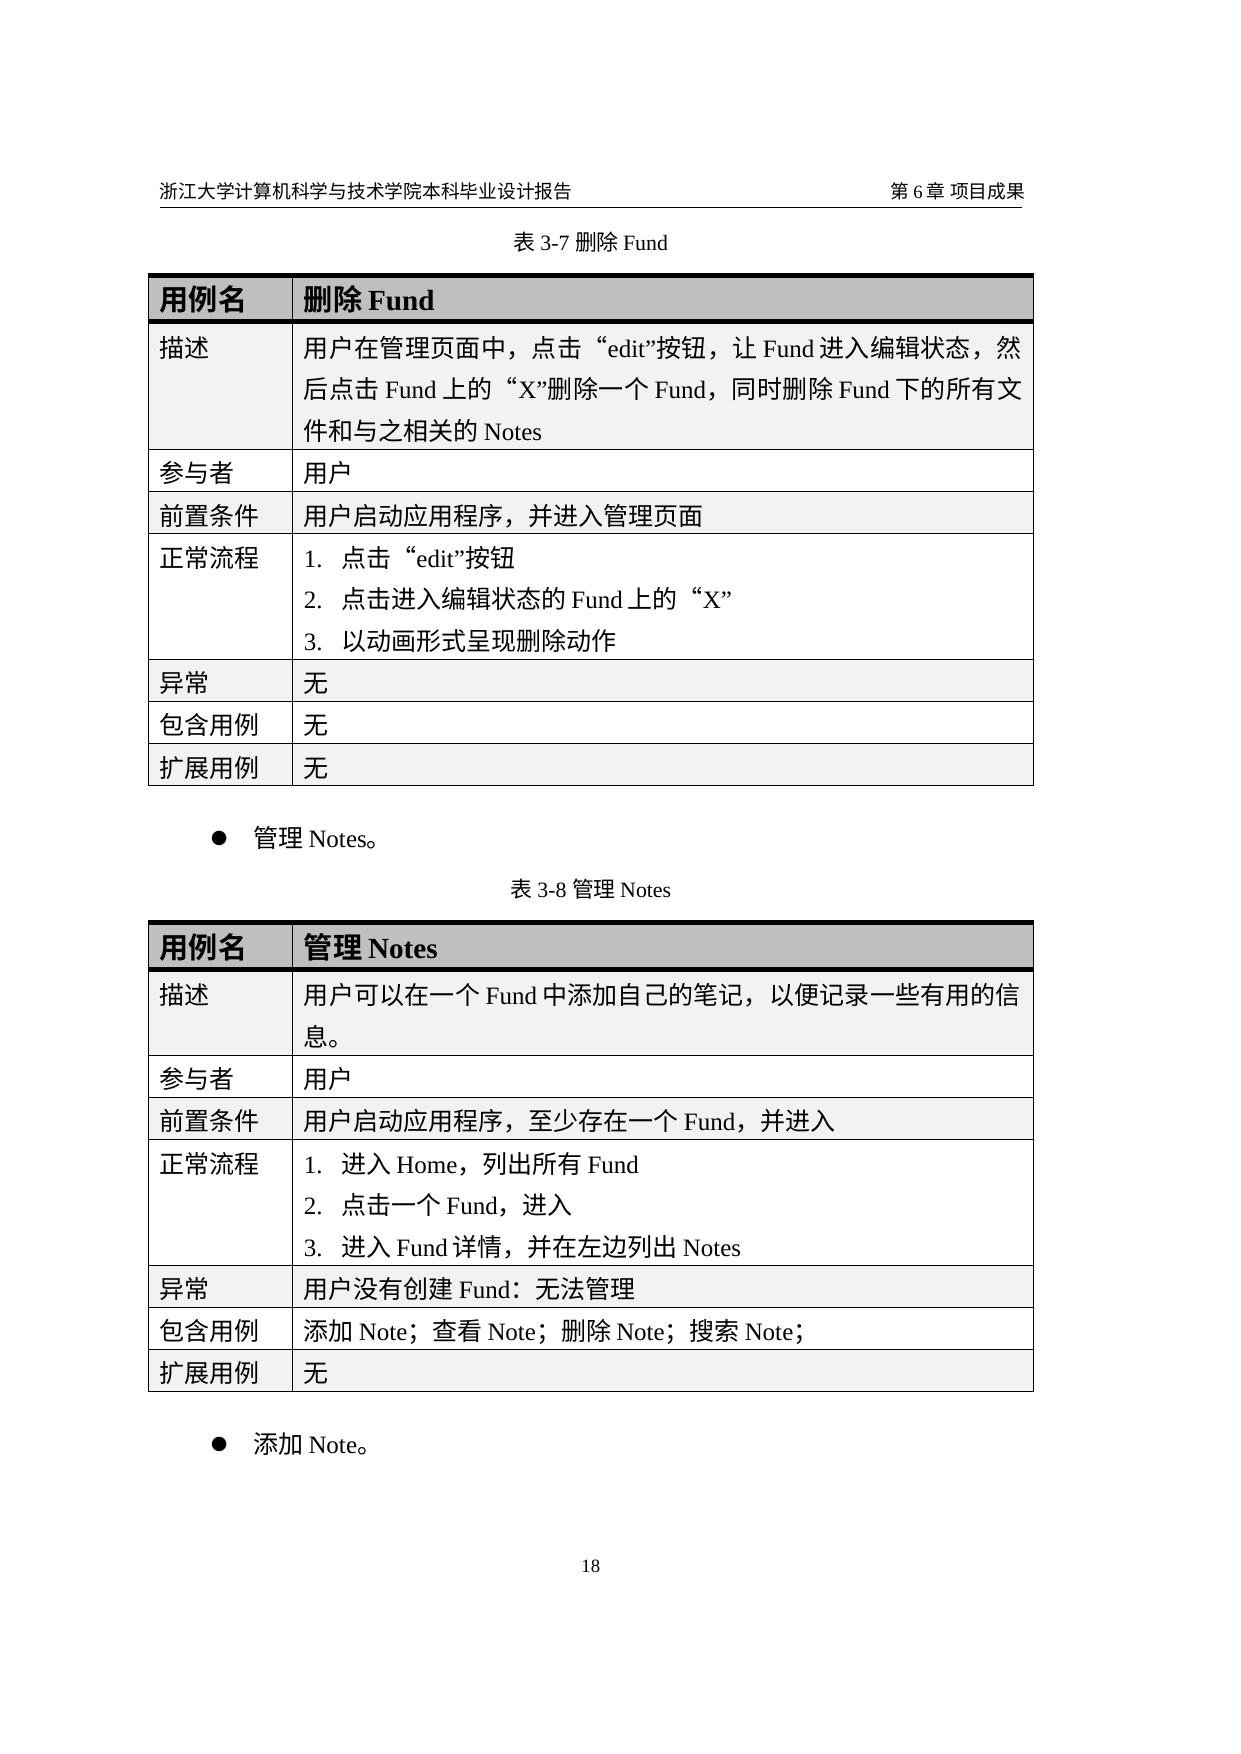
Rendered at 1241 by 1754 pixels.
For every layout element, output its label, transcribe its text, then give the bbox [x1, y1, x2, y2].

table_cell 扩展用例 [149, 1350, 292, 1391]
table_cell 正常流程 [149, 534, 292, 659]
table_cell 用户可以在一个Fund中添加自己的笔记，以便记录一些有用的信息。 [293, 972, 1033, 1055]
text 表 3-7 删除Fund [159, 224, 1022, 256]
table_cell 用户 [293, 1056, 1033, 1097]
table_cell 无 [293, 744, 1033, 785]
table_cell 描述 [149, 324, 292, 449]
table_cell 描述 [149, 972, 292, 1055]
table_cell 正常流程 [149, 1140, 292, 1265]
table_cell 点击“edit”按钮 点击进入编辑状态的Fund上的“X” 以动画形式呈现删除动作 [293, 534, 1033, 659]
table_cell 前置条件 [149, 492, 292, 533]
table_cell 用户启动应用程序，至少存在一个Fund，并进入 [293, 1098, 1033, 1139]
table_cell 扩展用例 [149, 744, 292, 785]
table_cell 参与者 [149, 450, 292, 491]
table_cell 包含用例 [149, 1308, 292, 1349]
table_header 用例名 [149, 925, 292, 967]
table_cell 前置条件 [149, 1098, 292, 1139]
table_cell 异常 [149, 660, 292, 701]
table_cell 添加Note；查看Note；删除Note；搜索Note； [293, 1308, 1033, 1349]
table_cell 用户 [293, 450, 1033, 491]
list 管理Notes。 [209, 814, 1022, 856]
table_cell 异常 [149, 1266, 292, 1307]
table_cell 用户在管理页面中，点击“edit”按钮，让Fund进入编辑状态，然后点击Fund上的“X”删除一个Fund，同时删除Fund下的所有文件和与之相关的Notes [293, 324, 1033, 449]
table_cell 用户启动应用程序，并进入管理页面 [293, 492, 1033, 533]
table_cell 无 [293, 660, 1033, 701]
table_cell 无 [293, 702, 1033, 743]
table_cell 无 [293, 1350, 1033, 1391]
table_header 删除Fund [293, 278, 1033, 319]
table_cell 用户没有创建Fund：无法管理 [293, 1266, 1033, 1307]
table_header 用例名 [149, 278, 292, 319]
table_cell 包含用例 [149, 702, 292, 743]
table_cell 参与者 [149, 1056, 292, 1097]
list 添加Note。 [209, 1421, 1022, 1462]
text 表 3-8 管理Notes [159, 872, 1022, 904]
table_cell 进入Home，列出所有Fund 点击一个Fund，进入 进入Fund详情，并在左边列出Notes [293, 1140, 1033, 1265]
table_header 管理Notes [293, 925, 1033, 967]
